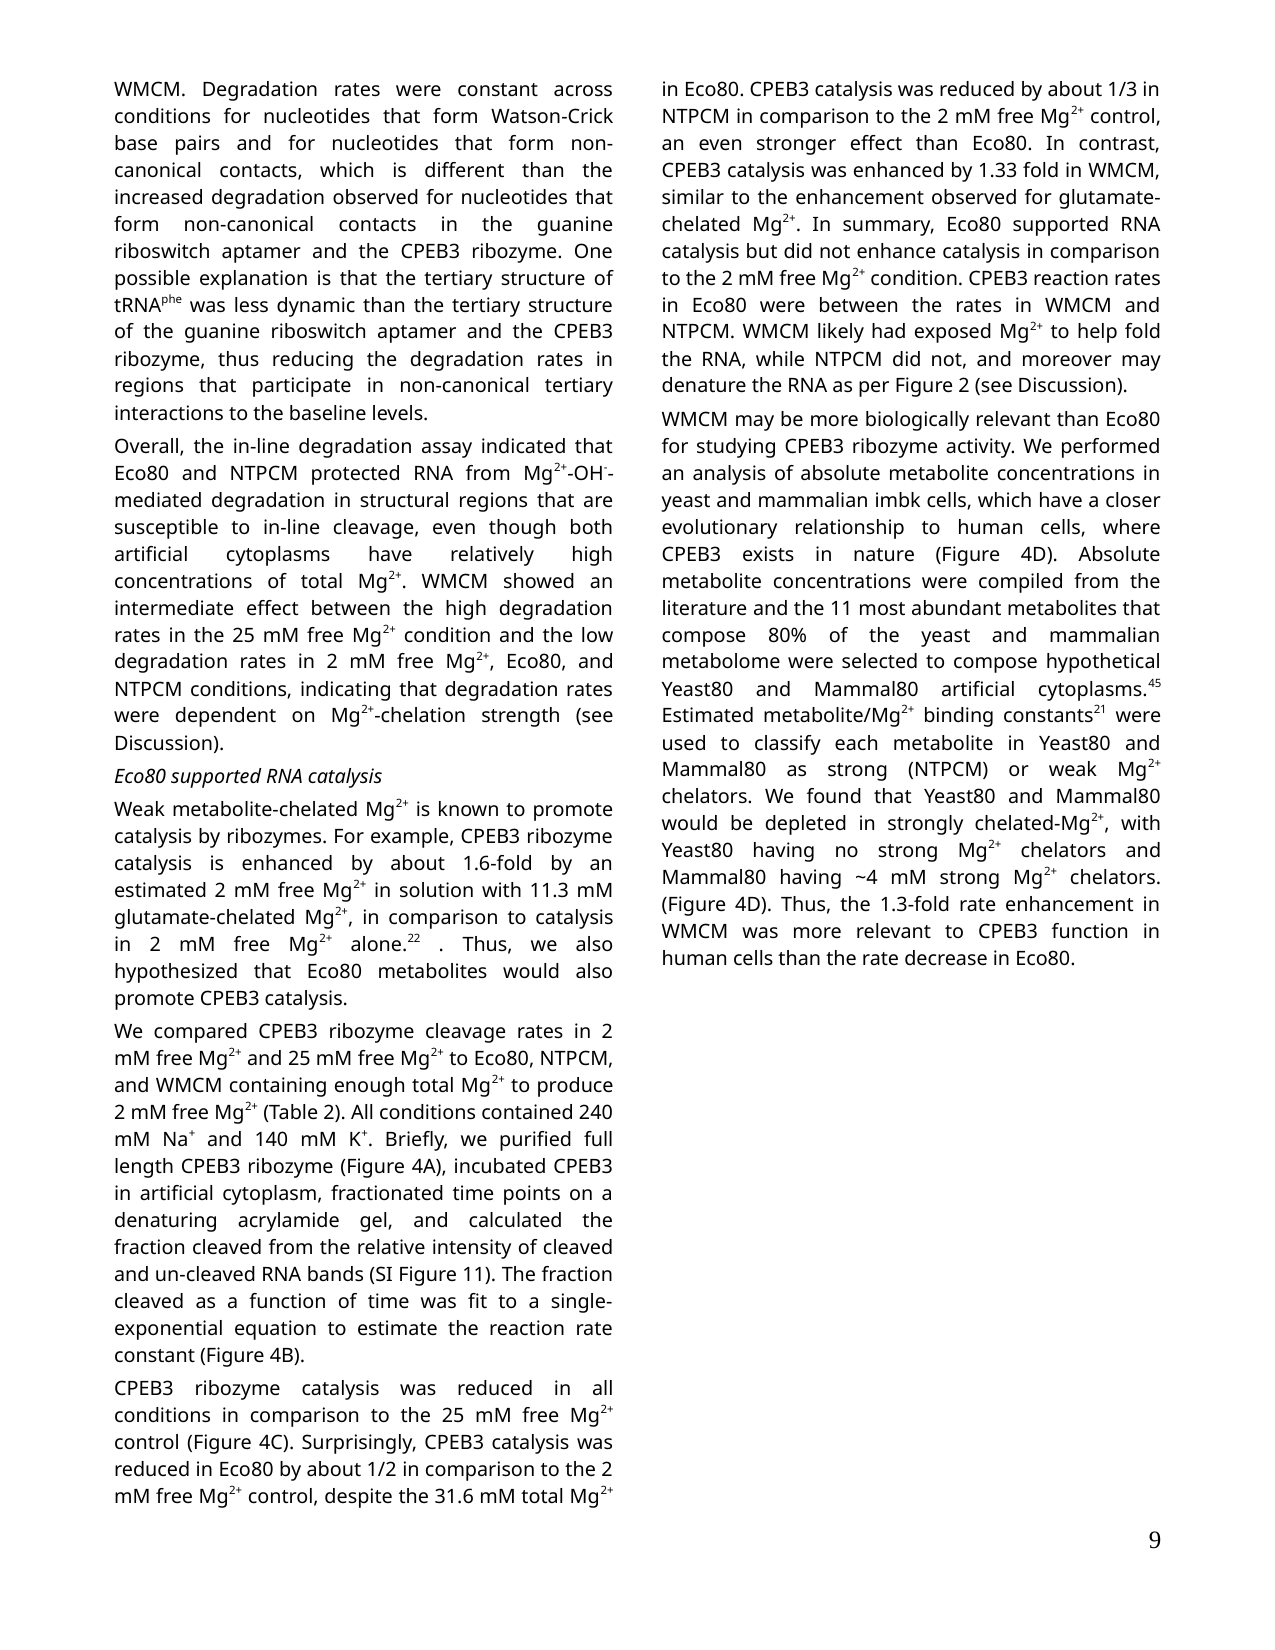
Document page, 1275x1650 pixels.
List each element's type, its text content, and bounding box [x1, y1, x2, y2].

text We compared CPEB3 ribozyme cleavage rates in 2 mM free Mg2+ and 25 mM free Mg2+ to Eco80, NTPCM, and WMCM containing enough total Mg2+ to produce 2 mM free Mg2+ (Table 2). All conditions contained 240 mM Na+ and 140 mM K+. Briefly, we purified full length CPEB3 ribozyme (Figure 4A), incubated CPEB3 in artificial cytoplasm, fractionated time points on a denaturing acrylamide gel, and calculated the fraction cleaved from the relative intensity of cleaved and un-cleaved RNA bands (SI Figure 11). The fraction cleaved as a function of time was fit to a single-exponential equation to estimate the reaction rate constant (Figure 4B). [114, 1017, 613, 1368]
text CPEB3 ribozyme catalysis was reduced in all conditions in comparison to the 25 mM free Mg2+ control (Figure 4C). Surprisingly, CPEB3 catalysis was reduced in Eco80 by about 1/2 in comparison to the 2 mM free Mg2+ control, despite the 31.6 mM total Mg2+ in Eco80. CPEB3 catalysis was reduced by about 1/3 in NTPCM in comparison to the 2 mM free Mg2+ control, an even stronger effect than Eco80. In contrast, CPEB3 catalysis was enhanced by 1.33 fold in WMCM, similar to the enhancement observed for glutamate-chelated Mg2+. In summary, Eco80 supported RNA catalysis but did not enhance catalysis in comparison to the 2 mM free Mg2+ condition. CPEB3 reaction rates in Eco80 were between the rates in WMCM and NTPCM. WMCM likely had exposed Mg2+ to help fold the RNA, while NTPCM did not, and moreover may denature the RNA as per Figure 2 (see Discussion). [114, 1374, 613, 1509]
text Eco80 supported RNA catalysis [114, 762, 613, 789]
text WMCM may be more biologically relevant than Eco80 for studying CPEB3 ribozyme activity. We performed an analysis of absolute metabolite concentrations in yeast and mammalian imbk cells, which have a closer evolutionary relationship to human cells, where CPEB3 exists in nature (Figure 4D). Absolute metabolite concentrations were compiled from the literature and the 11 most abundant metabolites that compose 80% of the yeast and mammalian metabolome were selected to compose hypothetical Yeast80 and Mammal80 artificial cytoplasms.45 Estimated metabolite/Mg2+ binding constants21 were used to classify each metabolite in Yeast80 and Mammal80 as strong (NTPCM) or weak Mg2+ chelators. We found that Yeast80 and Mammal80 would be depleted in strongly chelated-Mg2+, with Yeast80 having no strong Mg2+ chelators and Mammal80 having ~4 mM strong Mg2+ chelators. (Figure 4D). Thus, the 1.3-fold rate enhancement in WMCM was more relevant to CPEB3 function in human cells than the rate decrease in Eco80. [661, 405, 1161, 972]
text Weak metabolite-chelated Mg2+ is known to promote catalysis by ribozymes. For example, CPEB3 ribozyme catalysis is enhanced by about 1.6-fold by an estimated 2 mM free Mg2+ in solution with 11.3 mM glutamate-chelated Mg2+, in comparison to catalysis in 2 mM free Mg2+ alone.22 . Thus, we also hypothesized that Eco80 metabolites would also promote CPEB3 catalysis. [114, 795, 613, 1011]
text CPEB3 ribozyme catalysis was reduced in all conditions in comparison to the 25 mM free Mg2+ control (Figure 4C). Surprisingly, CPEB3 catalysis was reduced in Eco80 by about 1/2 in comparison to the 2 mM free Mg2+ control, despite the 31.6 mM total Mg2+ in Eco80. CPEB3 catalysis was reduced by about 1/3 in NTPCM in comparison to the 2 mM free Mg2+ control, an even stronger effect than Eco80. In contrast, CPEB3 catalysis was enhanced by 1.33 fold in WMCM, similar to the enhancement observed for glutamate-chelated Mg2+. In summary, Eco80 supported RNA catalysis but did not enhance catalysis in comparison to the 2 mM free Mg2+ condition. CPEB3 reaction rates in Eco80 were between the rates in WMCM and NTPCM. WMCM likely had exposed Mg2+ to help fold the RNA, while NTPCM did not, and moreover may denature the RNA as per Figure 2 (see Discussion). [661, 75, 1161, 399]
text Overall, the in-line degradation assay indicated that Eco80 and NTPCM protected RNA from Mg2+-OH--mediated degradation in structural regions that are susceptible to in-line cleavage, even though both artificial cytoplasms have relatively high concentrations of total Mg2+. WMCM showed an intermediate effect between the high degradation rates in the 25 mM free Mg2+ condition and the low degradation rates in 2 mM free Mg2+, Eco80, and NTPCM conditions, indicating that degradation rates were dependent on Mg2+-chelation strength (see Discussion). [114, 432, 613, 756]
